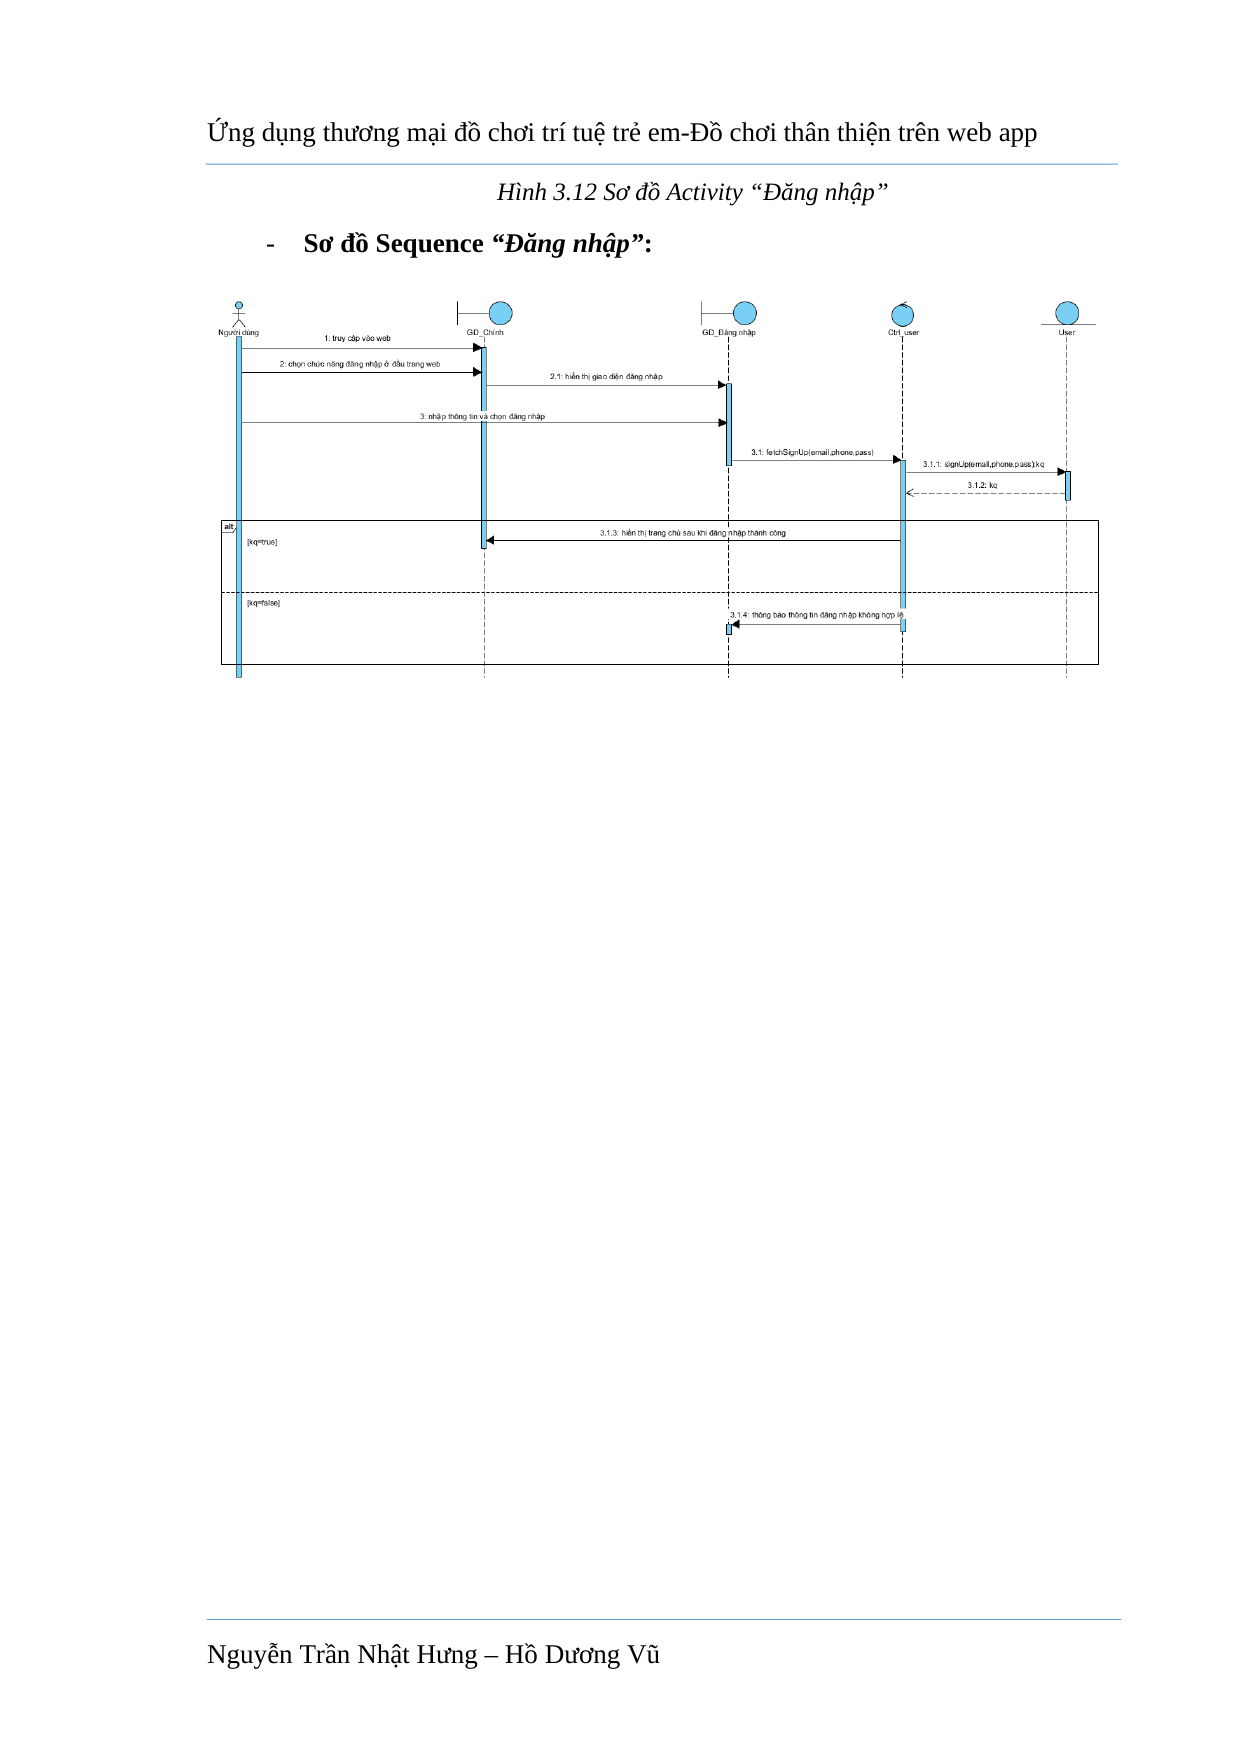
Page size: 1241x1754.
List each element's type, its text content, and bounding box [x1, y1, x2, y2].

text Hình 3.12 Sơ đồ Activity “Đăng nhập” [207, 177, 1122, 206]
list Sơ đồ Sequence “Đăng nhập”: [266, 227, 1122, 258]
picture [206, 292, 1119, 696]
